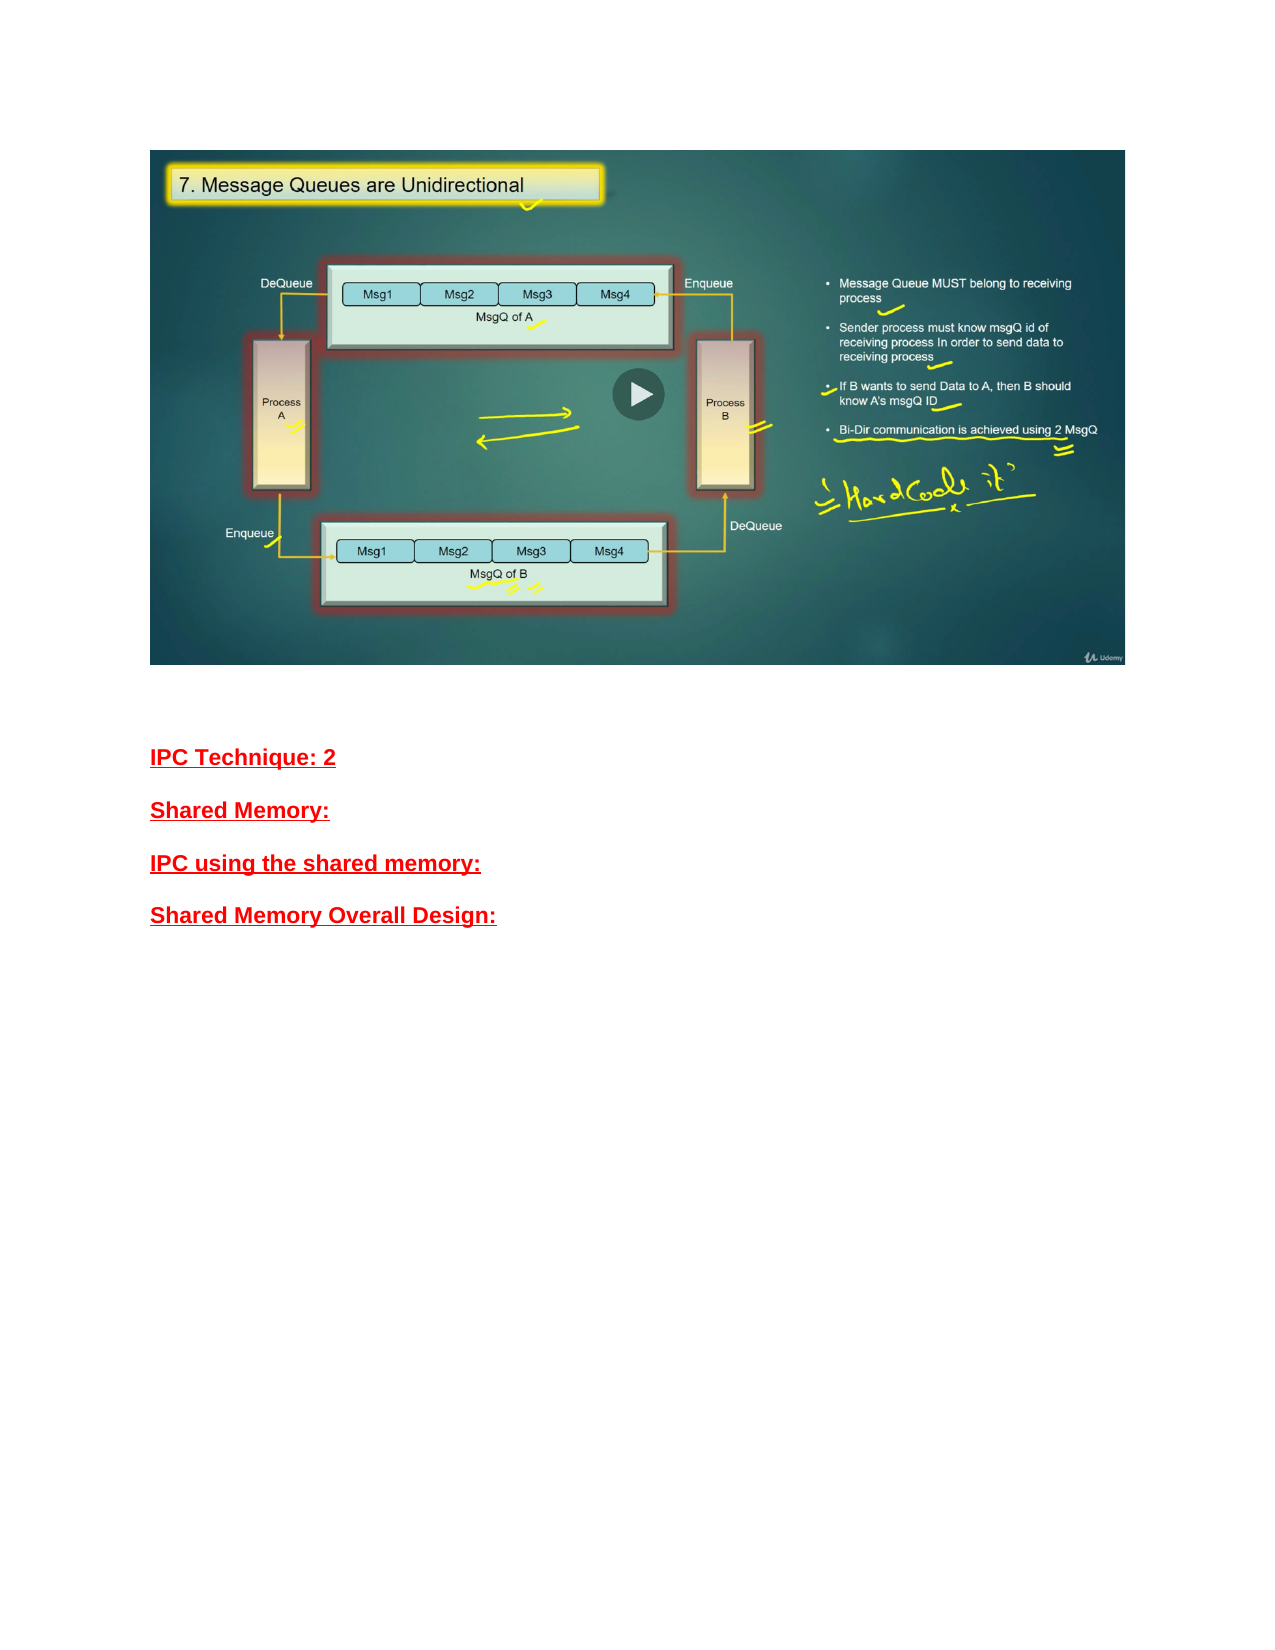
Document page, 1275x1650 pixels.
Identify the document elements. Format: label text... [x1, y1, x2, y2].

text IPC Technique: 2 [150, 744, 1125, 770]
text Shared Memory Overall Design: [150, 902, 1125, 928]
text IPC using the shared memory: [150, 849, 1125, 876]
picture [150, 150, 1125, 665]
text Shared Memory: [150, 797, 1125, 823]
